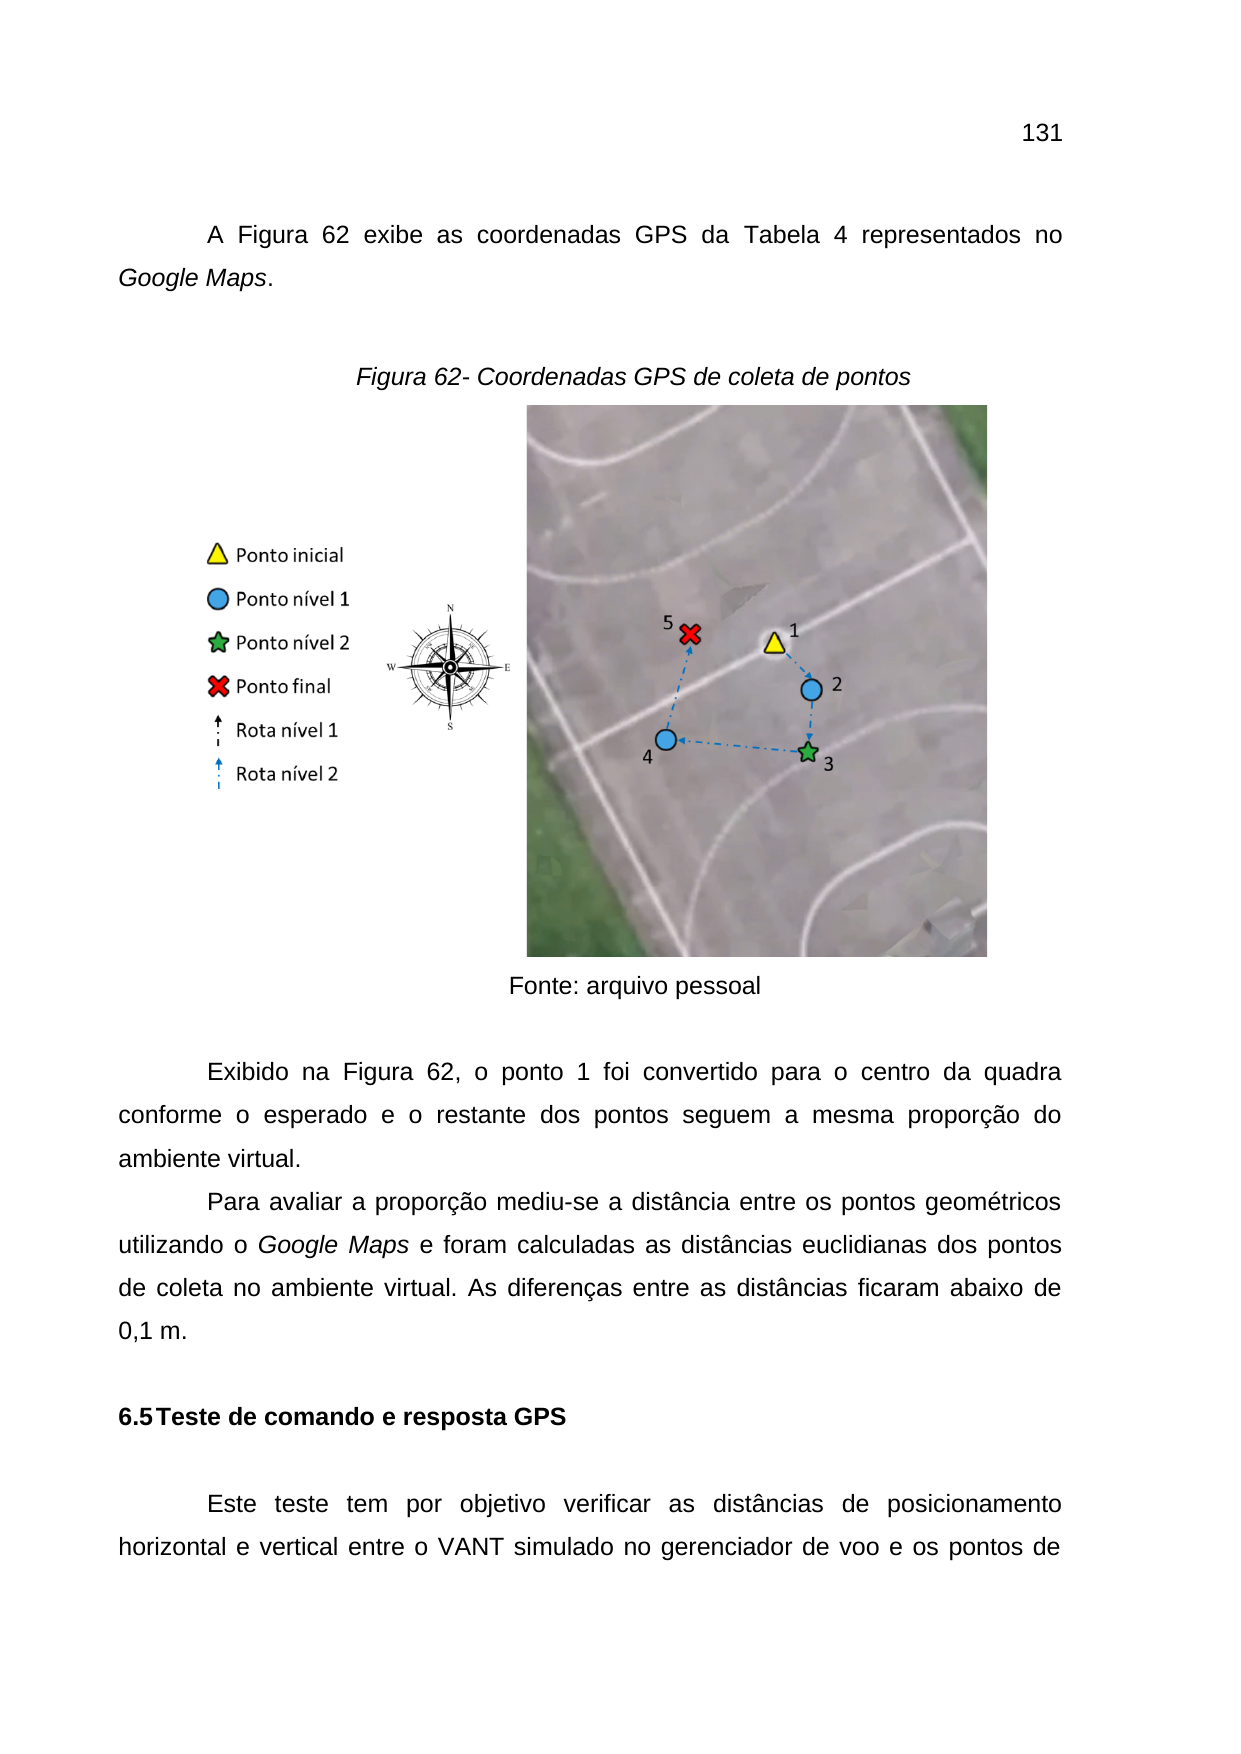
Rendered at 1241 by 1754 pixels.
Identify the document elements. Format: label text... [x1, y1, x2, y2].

picture [206, 405, 988, 957]
text Exibido na Figura 62, o ponto 1 foi convertido para o centro da quadra conforme o esperado e o restante dos pontos seguem a mesma proporção do ambiente virtual. [118, 1057, 1063, 1172]
text Para avaliar a proporção mediu-se a distância entre os pontos geométricos utilizando o Google Maps e foram calculadas as distâncias euclidianas dos pontos de coleta no ambiente virtual. As diferenças entre as distâncias ficaram abaixo de 0,1 m. [118, 1187, 1063, 1345]
subtitle Teste de comando e resposta GPS [118, 1402, 1063, 1431]
text Fonte: arquivo pessoal [118, 971, 1063, 1000]
text A Figura 62 exibe as coordenadas GPS da Tabela 4 representados no Google Maps. [118, 220, 1063, 292]
